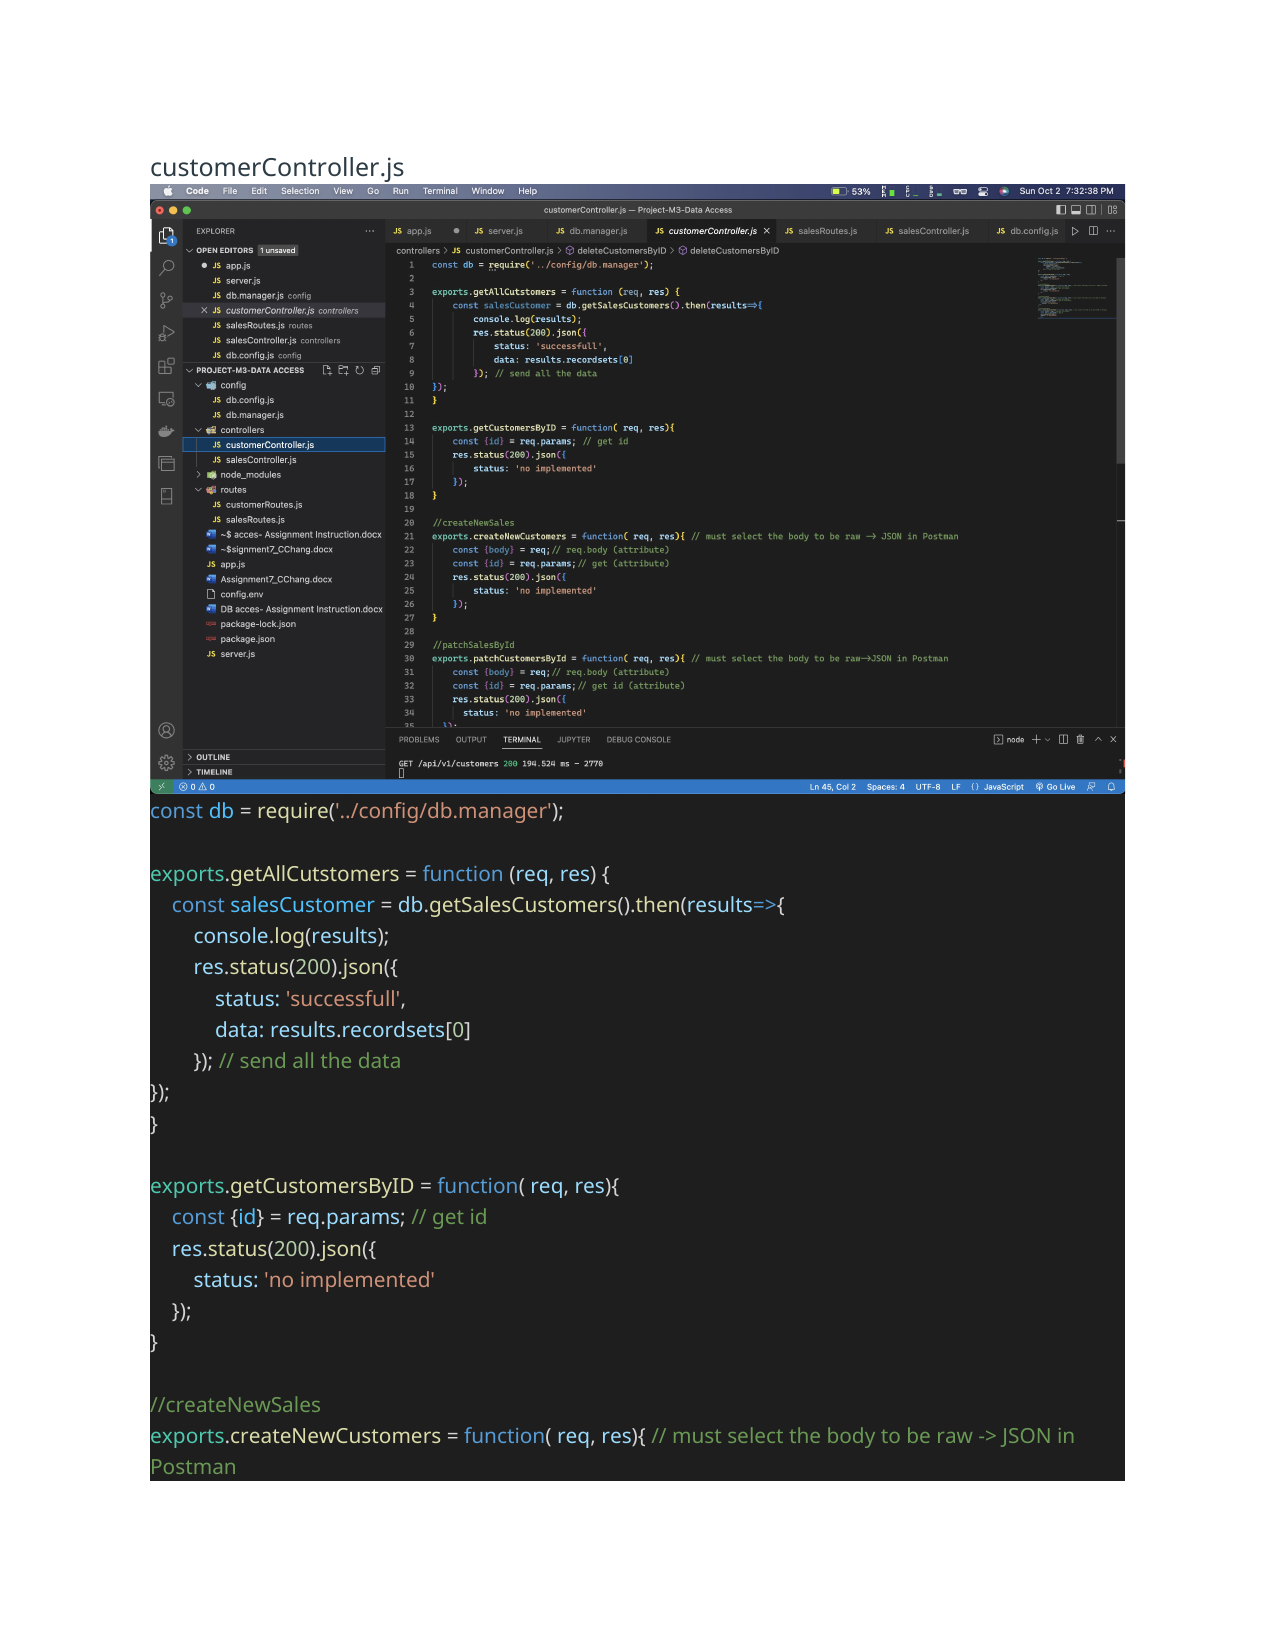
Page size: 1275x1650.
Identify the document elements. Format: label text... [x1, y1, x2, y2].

text const {id} = req.params; // get id [150, 1200, 1125, 1231]
text status: 'no implemented' [150, 1262, 1125, 1293]
text const db = require('../config/db.manager'); [150, 794, 1125, 825]
text status: 'successfull', [150, 981, 1125, 1012]
text data: results.recordsets[0] [150, 1012, 1125, 1043]
text }); // send all the data [150, 1043, 1125, 1075]
text customerController.js [150, 150, 1125, 184]
text console.log(results); [150, 918, 1125, 950]
text res.status(200).json({ [150, 950, 1125, 981]
picture [150, 184, 1125, 794]
text } [150, 1106, 1125, 1137]
text exports.getCustomersByID = function( req, res){ [150, 1168, 1125, 1200]
text }); [150, 1075, 1125, 1106]
text const salesCustomer = db.getSalesCustomers().then(results=>{ [150, 887, 1125, 918]
text exports.createNewCustomers = function( req, res){ // must select the body to be raw -> JSON in Postman [150, 1418, 1125, 1481]
text //createNewSales [150, 1387, 1125, 1418]
text res.status(200).json({ [150, 1231, 1125, 1262]
text exports.getAllCutstomers = function (req, res) { [150, 856, 1125, 887]
text } [150, 1325, 1125, 1356]
text }); [150, 1293, 1125, 1325]
